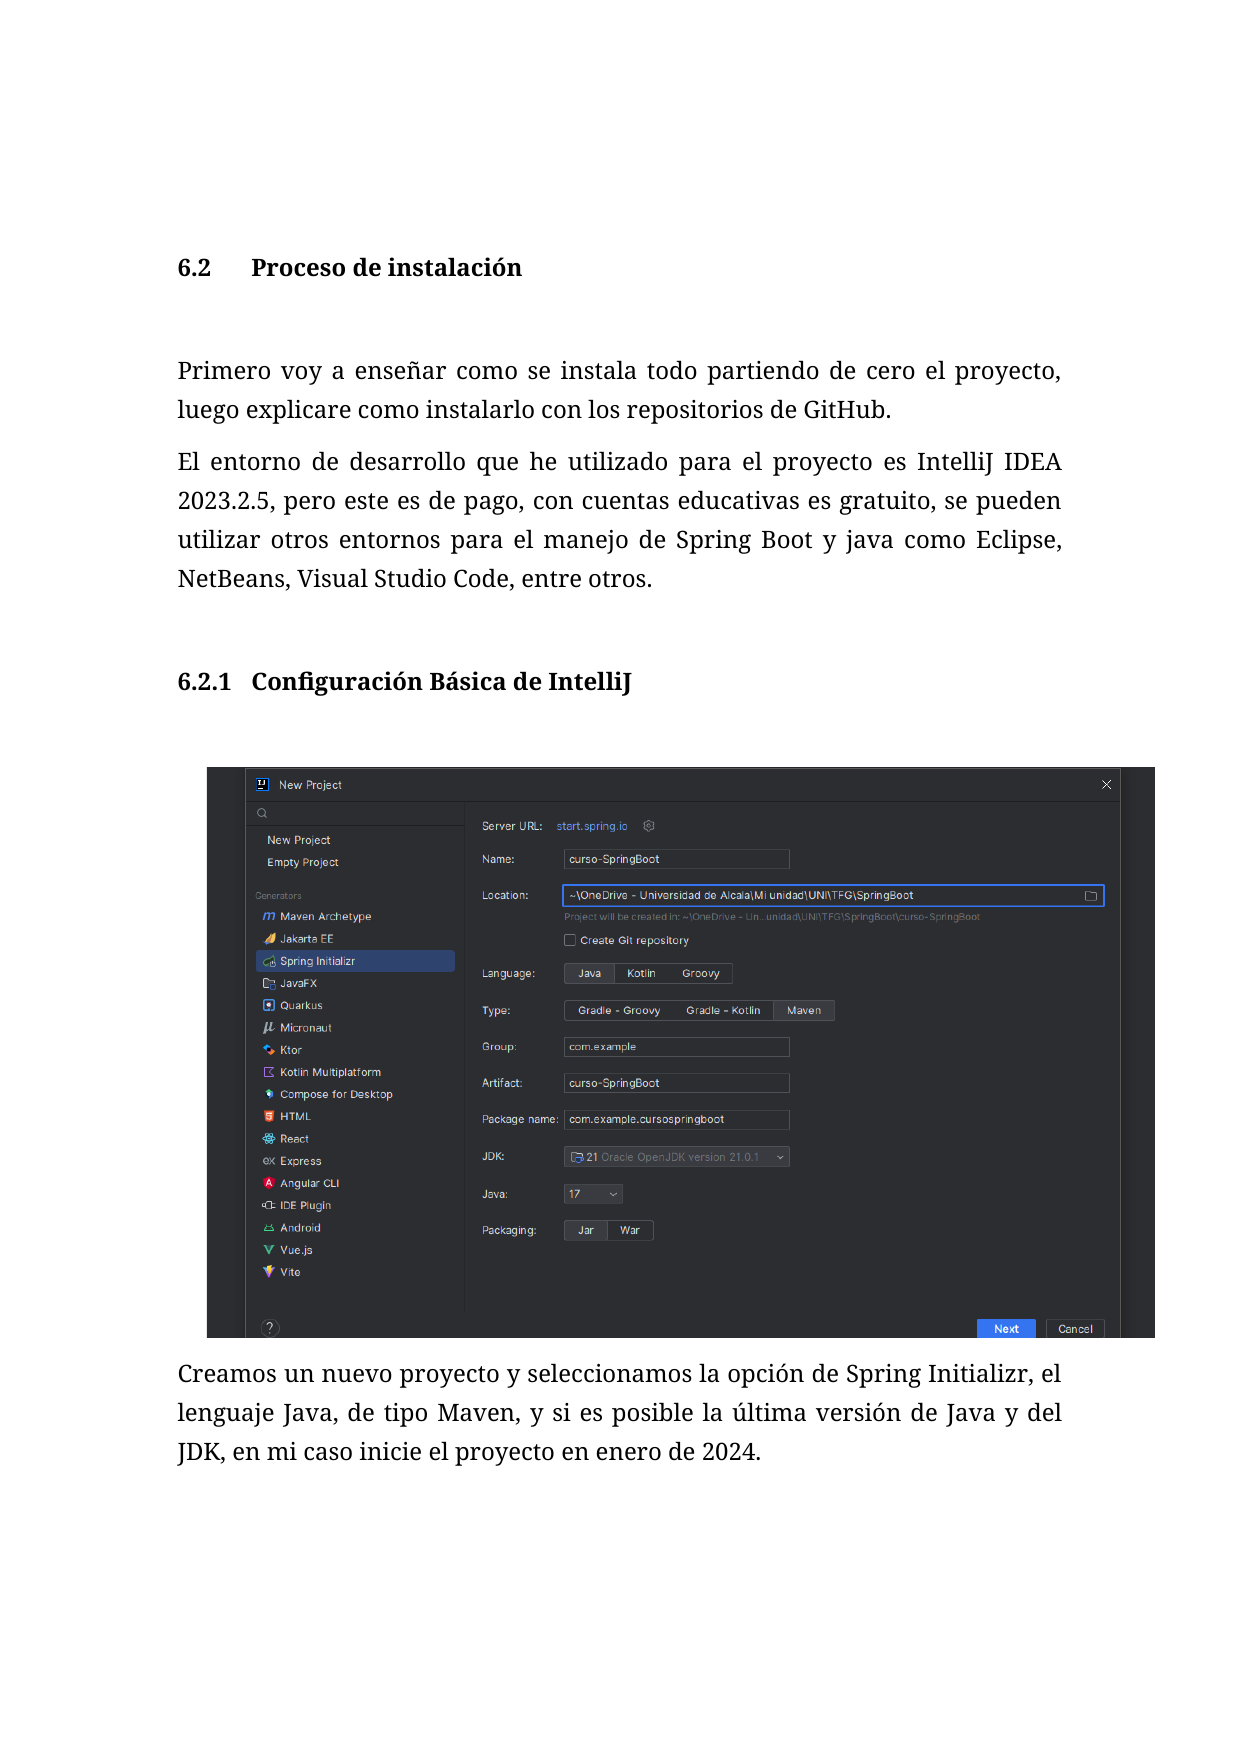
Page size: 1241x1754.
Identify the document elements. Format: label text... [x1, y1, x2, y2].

text 6.2 Proceso de instalación [177, 251, 1063, 283]
text El entorno de desarrollo que he utilizado para el proyecto es IntelliJ IDEA 2023.2.5, pero este es de pago, con cuentas educativas es gratuito, se pueden utilizar otros entornos para el manejo de Spring Boot y java como Eclipse, NetBeans, Visual Studio Code, entre otros. [177, 444, 1063, 594]
text Creamos un nuevo proyecto y seleccionamos la opción de Spring Initializr, el lenguaje Java, de tipo Maven, y si es posible la última versión de Java y del JDK, en mi caso inicie el proyecto en enero de 2024. [177, 1357, 1063, 1468]
picture [206, 767, 1155, 1338]
text 6.2.1 Configuración Básica de IntelliJ [177, 665, 1063, 697]
text Primero voy a enseñar como se instala todo partiendo de cero el proyecto, luego explicare como instalarlo con los repositorios de GitHub. [177, 354, 1063, 426]
